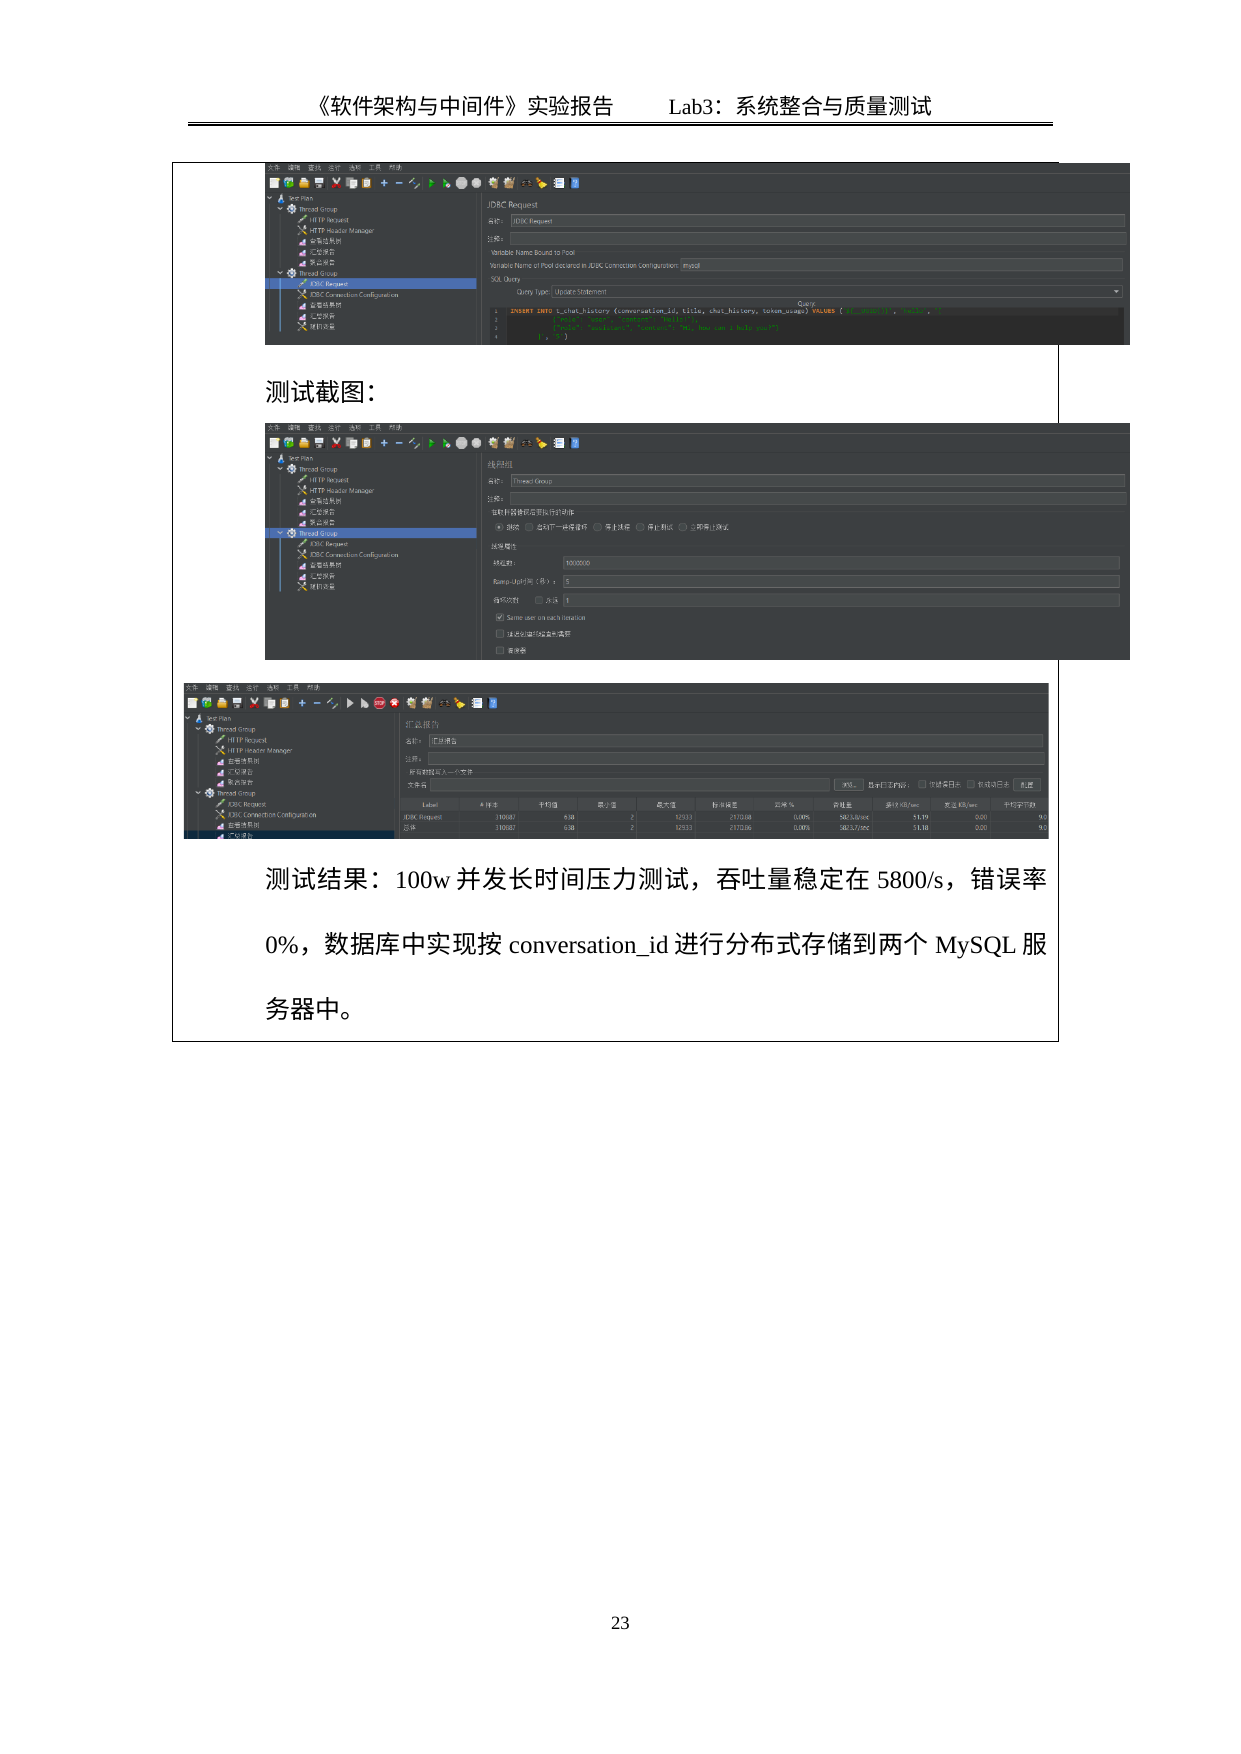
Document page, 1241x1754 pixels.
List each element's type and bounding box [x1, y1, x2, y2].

table_cell [173, 163, 1058, 1041]
picture [265, 163, 1130, 345]
picture [265, 423, 1130, 660]
picture [183, 683, 1049, 839]
